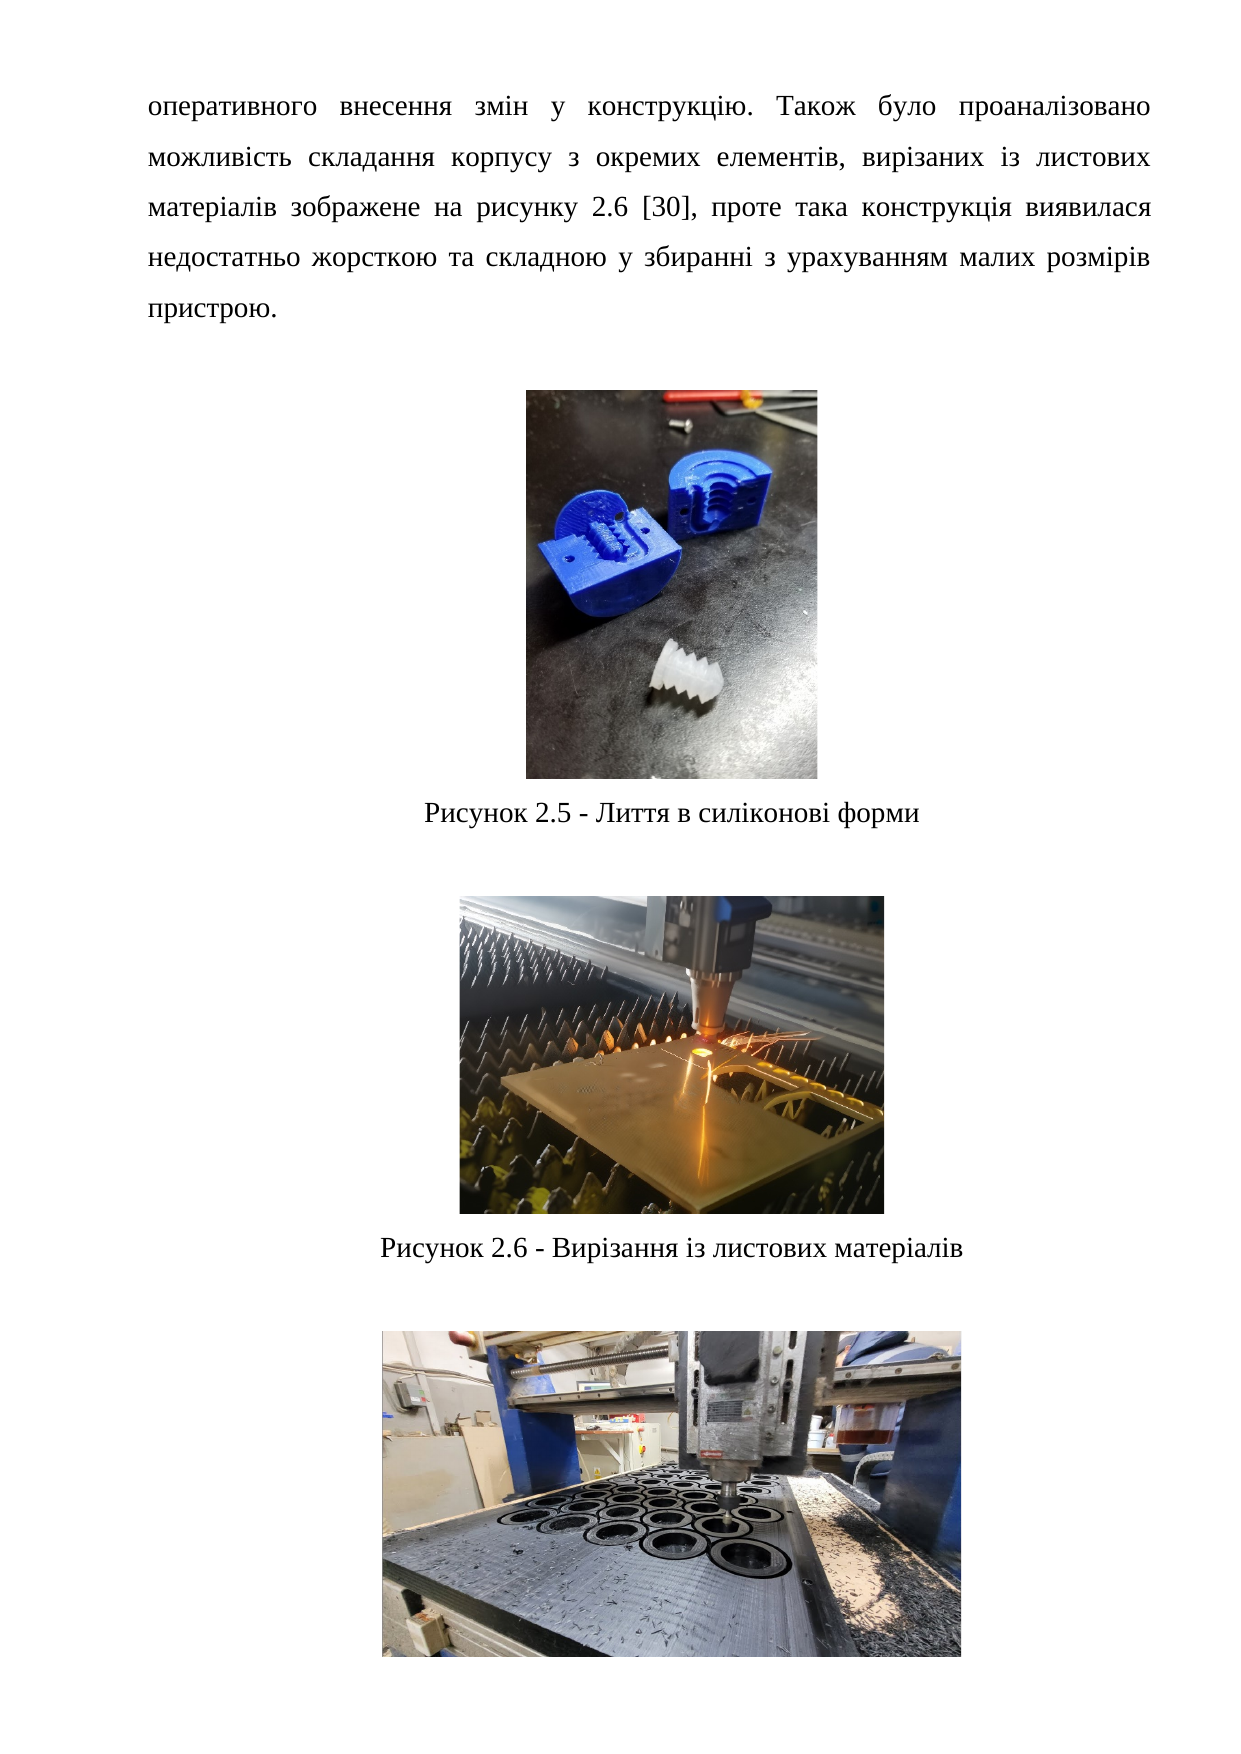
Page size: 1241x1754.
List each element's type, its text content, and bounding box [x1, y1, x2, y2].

picture [382, 1331, 962, 1657]
picture [459, 896, 885, 1214]
picture [526, 390, 818, 779]
text Рисунок 2.6 - Вирізання із листових матеріалів [148, 1231, 1152, 1264]
text Рисунок 2.5 - Лиття в силіконові форми [148, 796, 1152, 829]
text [148, 88, 1152, 323]
